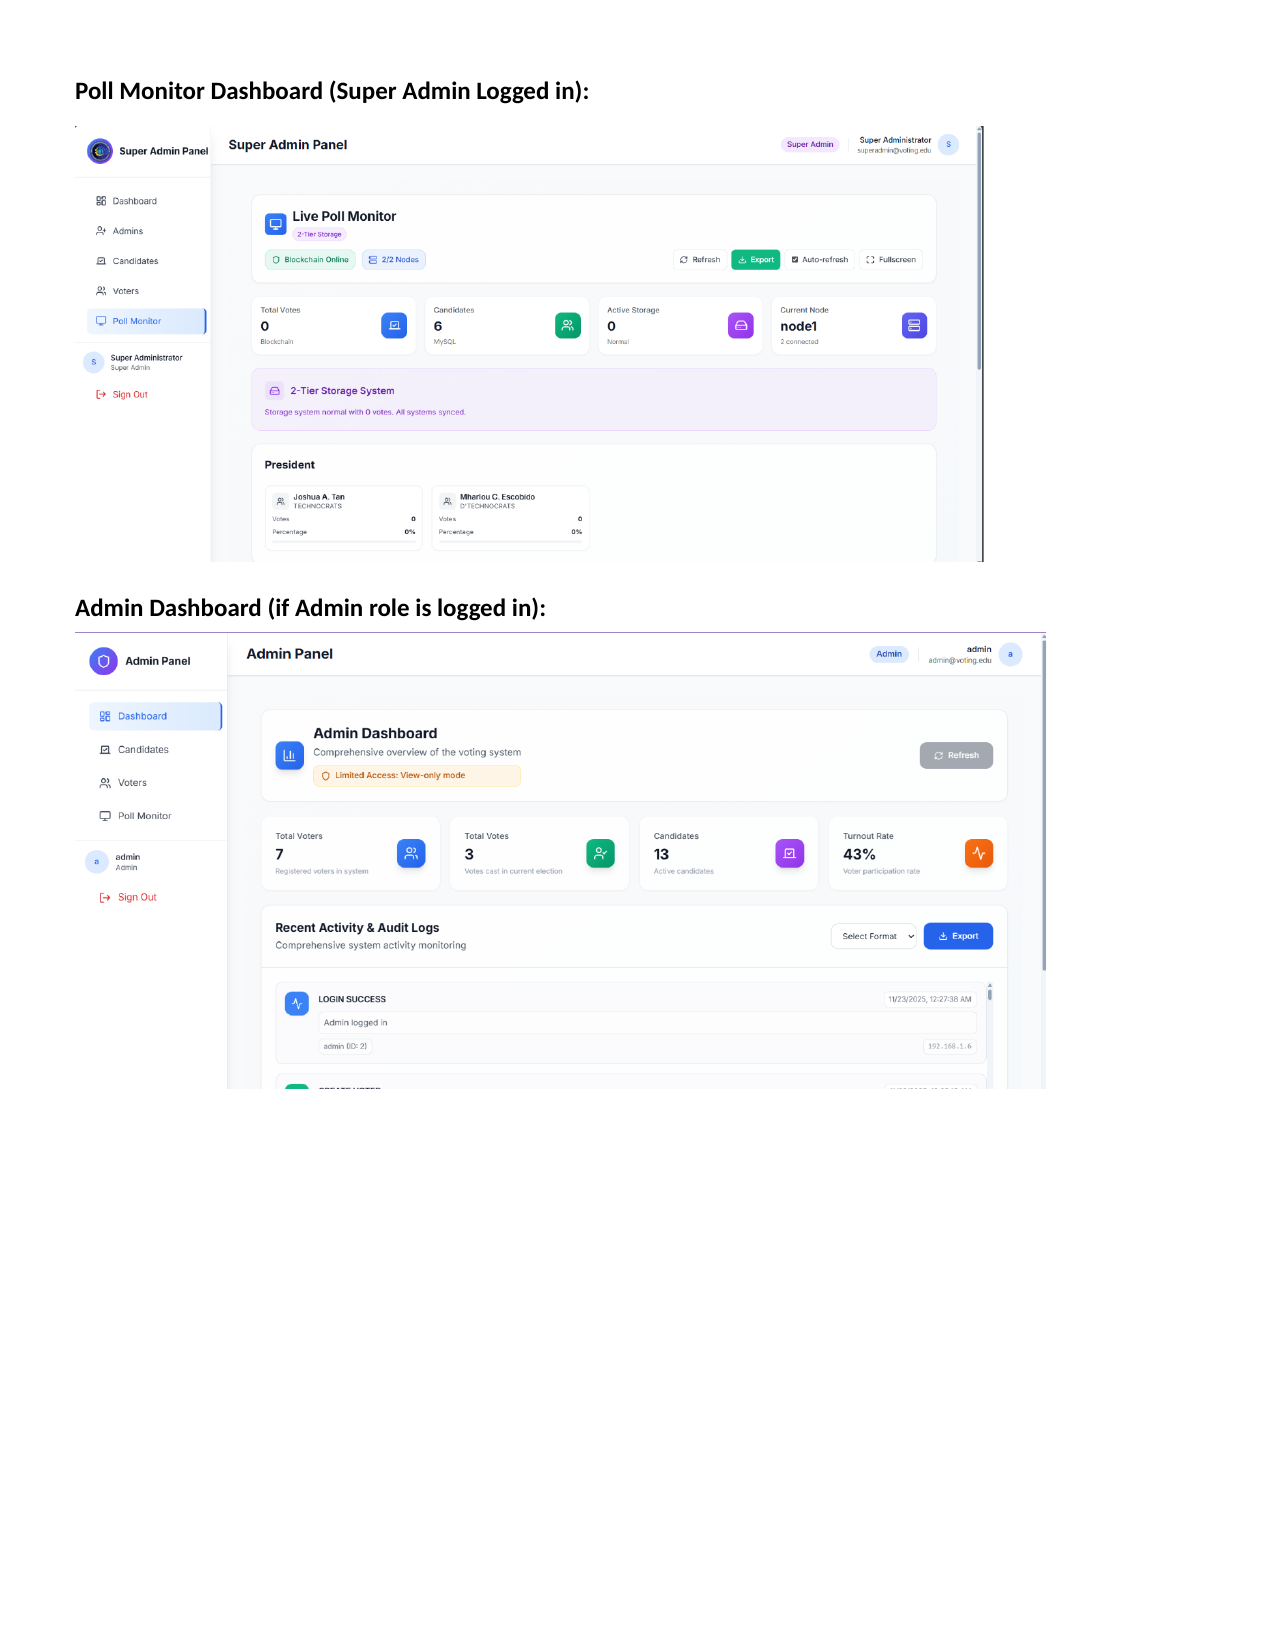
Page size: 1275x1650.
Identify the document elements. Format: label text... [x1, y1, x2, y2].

text Poll Monitor Dashboard (Super Admin Logged in): [75, 75, 1200, 106]
picture [75, 632, 1047, 1089]
text Admin Dashboard (if Admin role is logged in): [75, 592, 1200, 622]
picture [75, 126, 984, 562]
